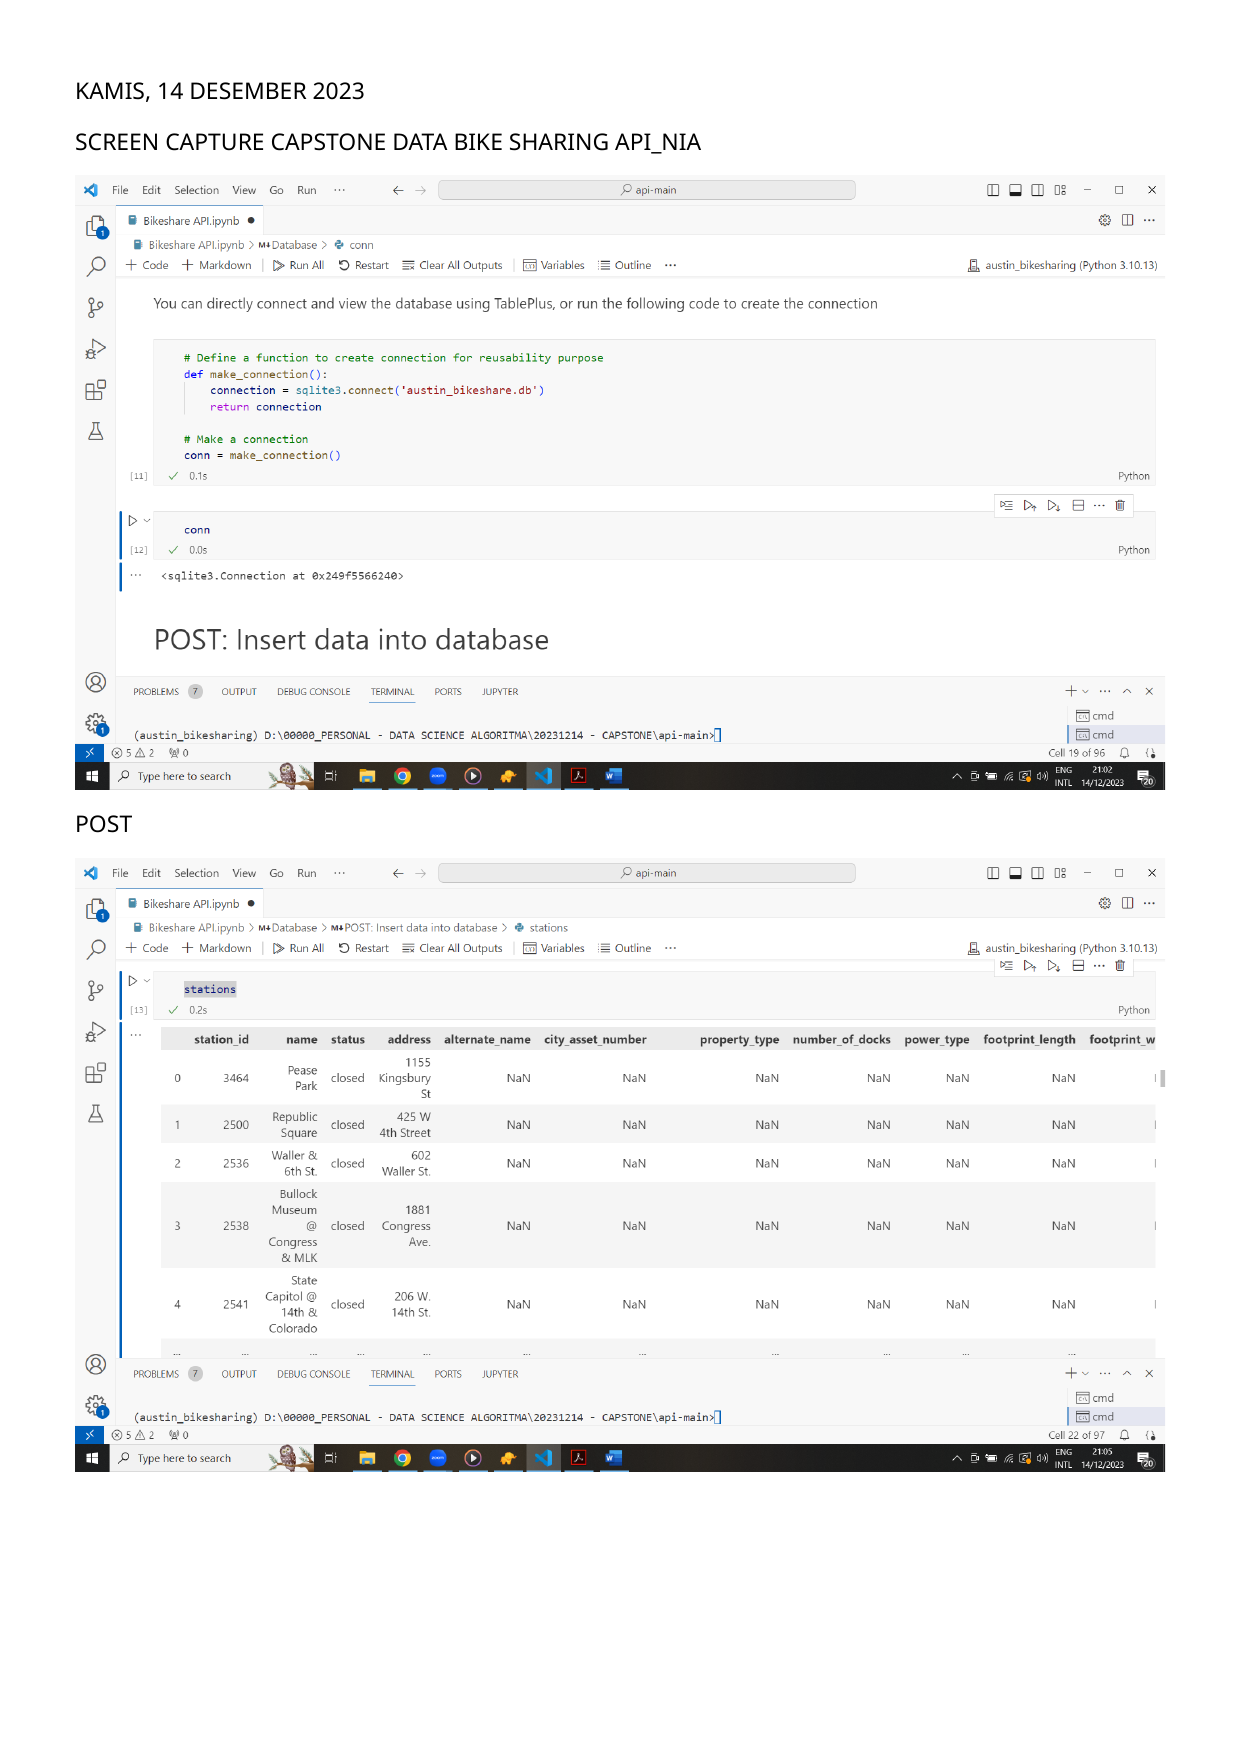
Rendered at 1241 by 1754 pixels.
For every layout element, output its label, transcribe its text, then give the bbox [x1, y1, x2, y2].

text POST [75, 808, 1165, 839]
text SCREEN CAPTURE CAPSTONE DATA BIKE SHARING API_NIA [75, 125, 1165, 157]
picture [75, 175, 1166, 790]
text KAMIS, 14 DESEMBER 2023 [75, 75, 1165, 106]
picture [75, 858, 1166, 1472]
